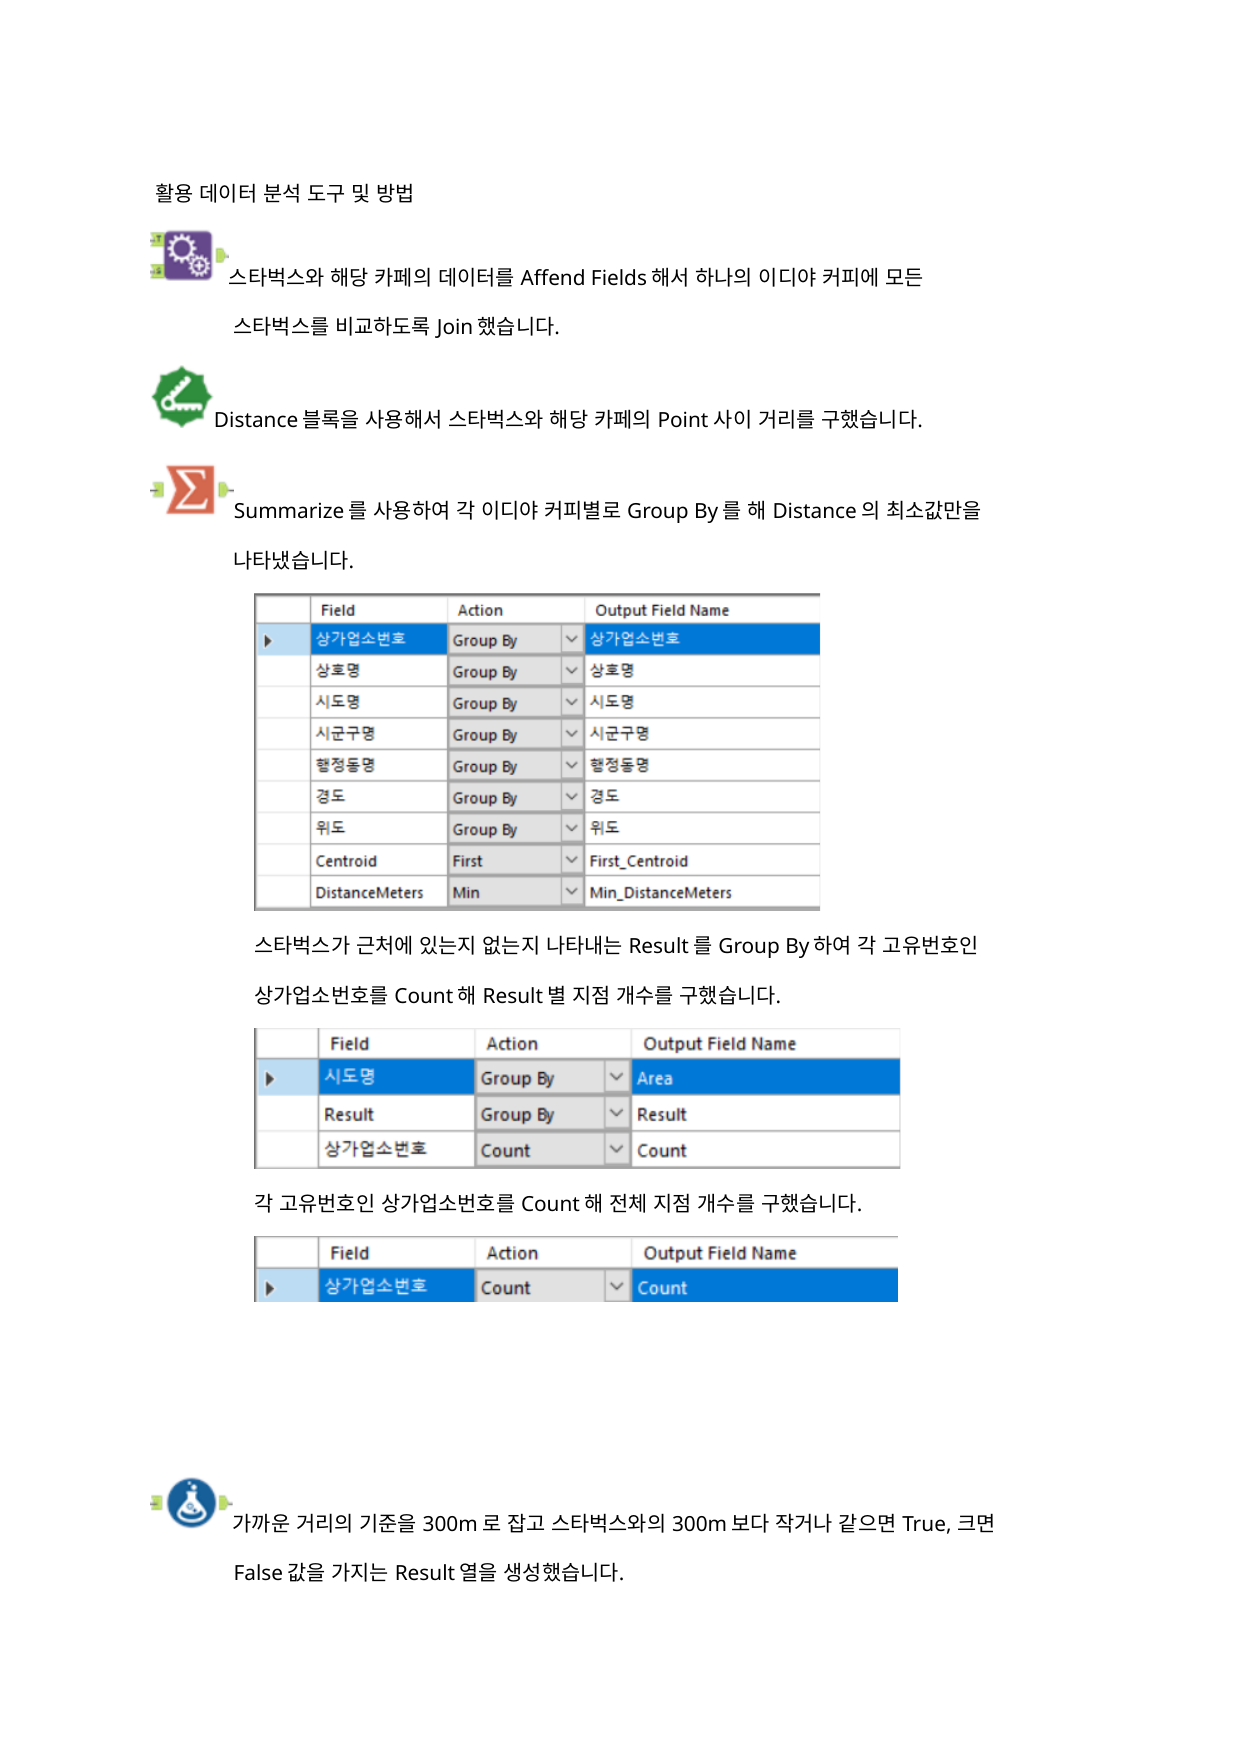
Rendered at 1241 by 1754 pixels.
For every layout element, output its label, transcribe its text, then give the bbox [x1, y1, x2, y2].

text 가까운 거리의 기준을 300m로 잡고 스타벅스와의 300m보다 작거나 같으면 True, 크면 [150, 1462, 1090, 1537]
text Distance블록을 사용해서 스타벅스와 해당 카페의 Point 사이 거리를 구했습니다. [150, 360, 1090, 433]
picture [150, 452, 234, 519]
text 스타벅스가 근처에 있는지 없는지 나타내는 Result를 Group By하여 각 고유번호인 [150, 930, 1090, 960]
picture [150, 1462, 233, 1532]
text 스타벅스와 해당 카페의 데이터를 Affend Fields해서 하나의 이디야 커피에 모든 [150, 226, 1090, 291]
text 상가업소번호를 Count해 Result별 지점 개수를 구했습니다. [150, 979, 1090, 1009]
text 스타벅스를 비교하도록 Join했습니다. [150, 310, 1090, 341]
picture [254, 1028, 901, 1169]
picture [254, 593, 821, 911]
text 각 고유번호인 상가업소번호를 Count해 전체 지점 개수를 구했습니다. [150, 1187, 1090, 1218]
subtitle 활용 데이터 분석 도구 및 방법 [150, 177, 1090, 207]
picture [150, 359, 214, 428]
text Summarize를 사용하여 각 이디야 커피별로 Group By를 해 Distance의 최소값만을 [150, 452, 1090, 525]
text 나타냈습니다. [150, 544, 1090, 574]
text False값을 가지는 Result열을 생성했습니다. [150, 1556, 1090, 1587]
picture [150, 226, 229, 286]
picture [254, 1236, 898, 1302]
